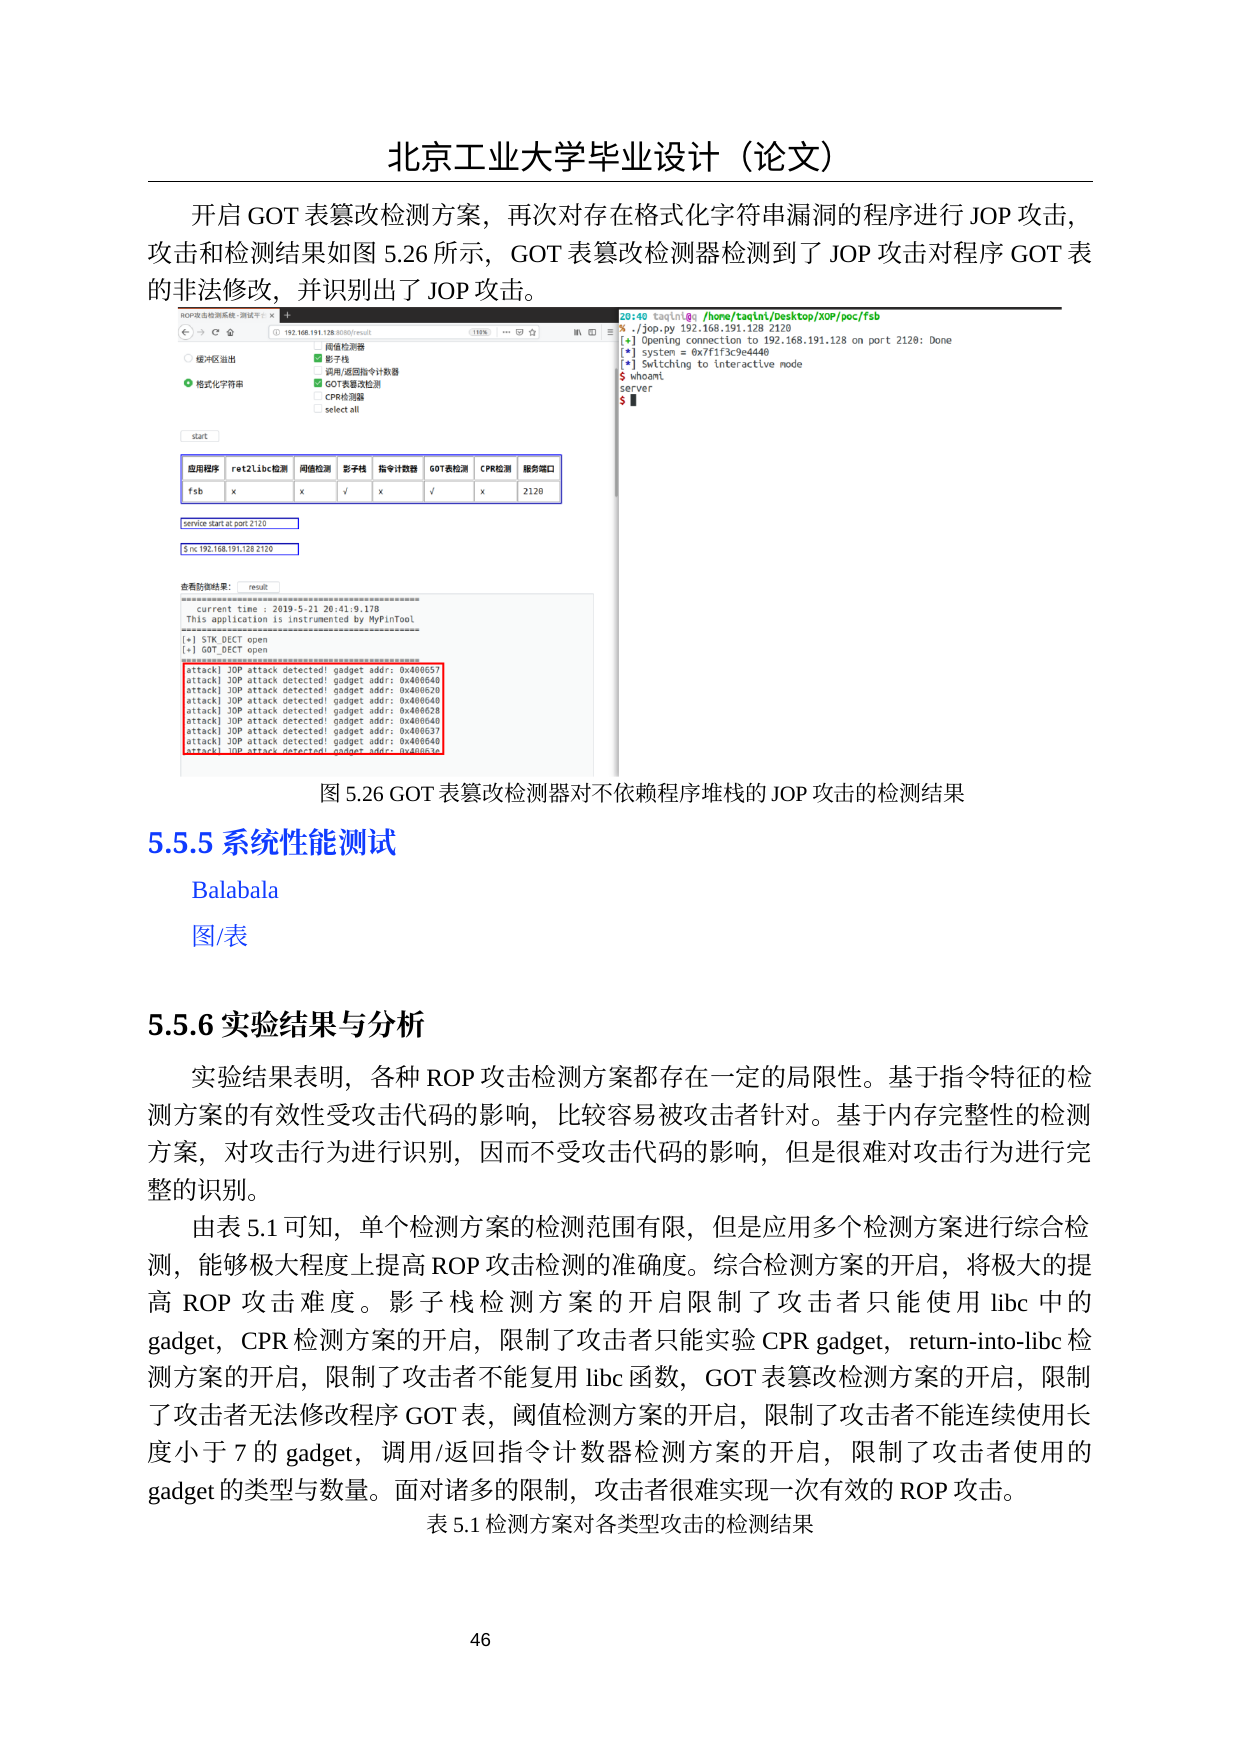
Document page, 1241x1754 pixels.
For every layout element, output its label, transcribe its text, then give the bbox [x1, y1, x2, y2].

text 5.5.6 实验结果与分析 [148, 1002, 1093, 1044]
picture [177, 307, 1063, 777]
text 表5.1 检测方案对各类型攻击的检测结果 [148, 1507, 1093, 1538]
text 5.5.5 系统性能测试 [148, 820, 1093, 862]
text 开启GOT表篡改检测方案，再次对存在格式化字符串漏洞的程序进行JOP攻击，攻击和检测结果如图5.26所示，GOT表篡改检测器检测到了JOP攻击对程序GOT表的非法修改，并识别出了JOP攻击。 [148, 194, 1093, 307]
text 实验结果表明，各种ROP攻击检测方案都存在一定的局限性。基于指令特征的检测方案的有效性受攻击代码的影响，比较容易被攻击者针对。基于内存完整性的检测方案，对攻击行为进行识别，因而不受攻击代码的影响，但是很难对攻击行为进行完整的识别。 [148, 1057, 1093, 1207]
text 图/表 [148, 916, 1093, 952]
text 由表5.1可知，单个检测方案的检测范围有限，但是应用多个检测方案进行综合检测，能够极大程度上提高ROP攻击检测的准确度。综合检测方案的开启，将极大的提高ROP攻击难度。影子栈检测方案的开启限制了攻击者只能使用libc中的gadget，CPR检测方案的开启，限制了攻击者只能实验CPR gadget，return-into-libc检测方案的开启，限制了攻击者不能复用libc函数，GOT表篡改检测方案的开启，限制了攻击者无法修改程序GOT表，阈值检测方案的开启，限制了攻击者不能连续使用长度小于7的gadget，调用/返回指令计数器检测方案的开启，限制了攻击者使用的gadget的类型与数量。面对诸多的限制，攻击者很难实现一次有效的ROP攻击。 [148, 1207, 1093, 1507]
text 图5.26 GOT表篡改检测器对不依赖程序堆栈的JOP攻击的检测结果 [148, 776, 1093, 808]
text Balabala [148, 875, 1093, 904]
